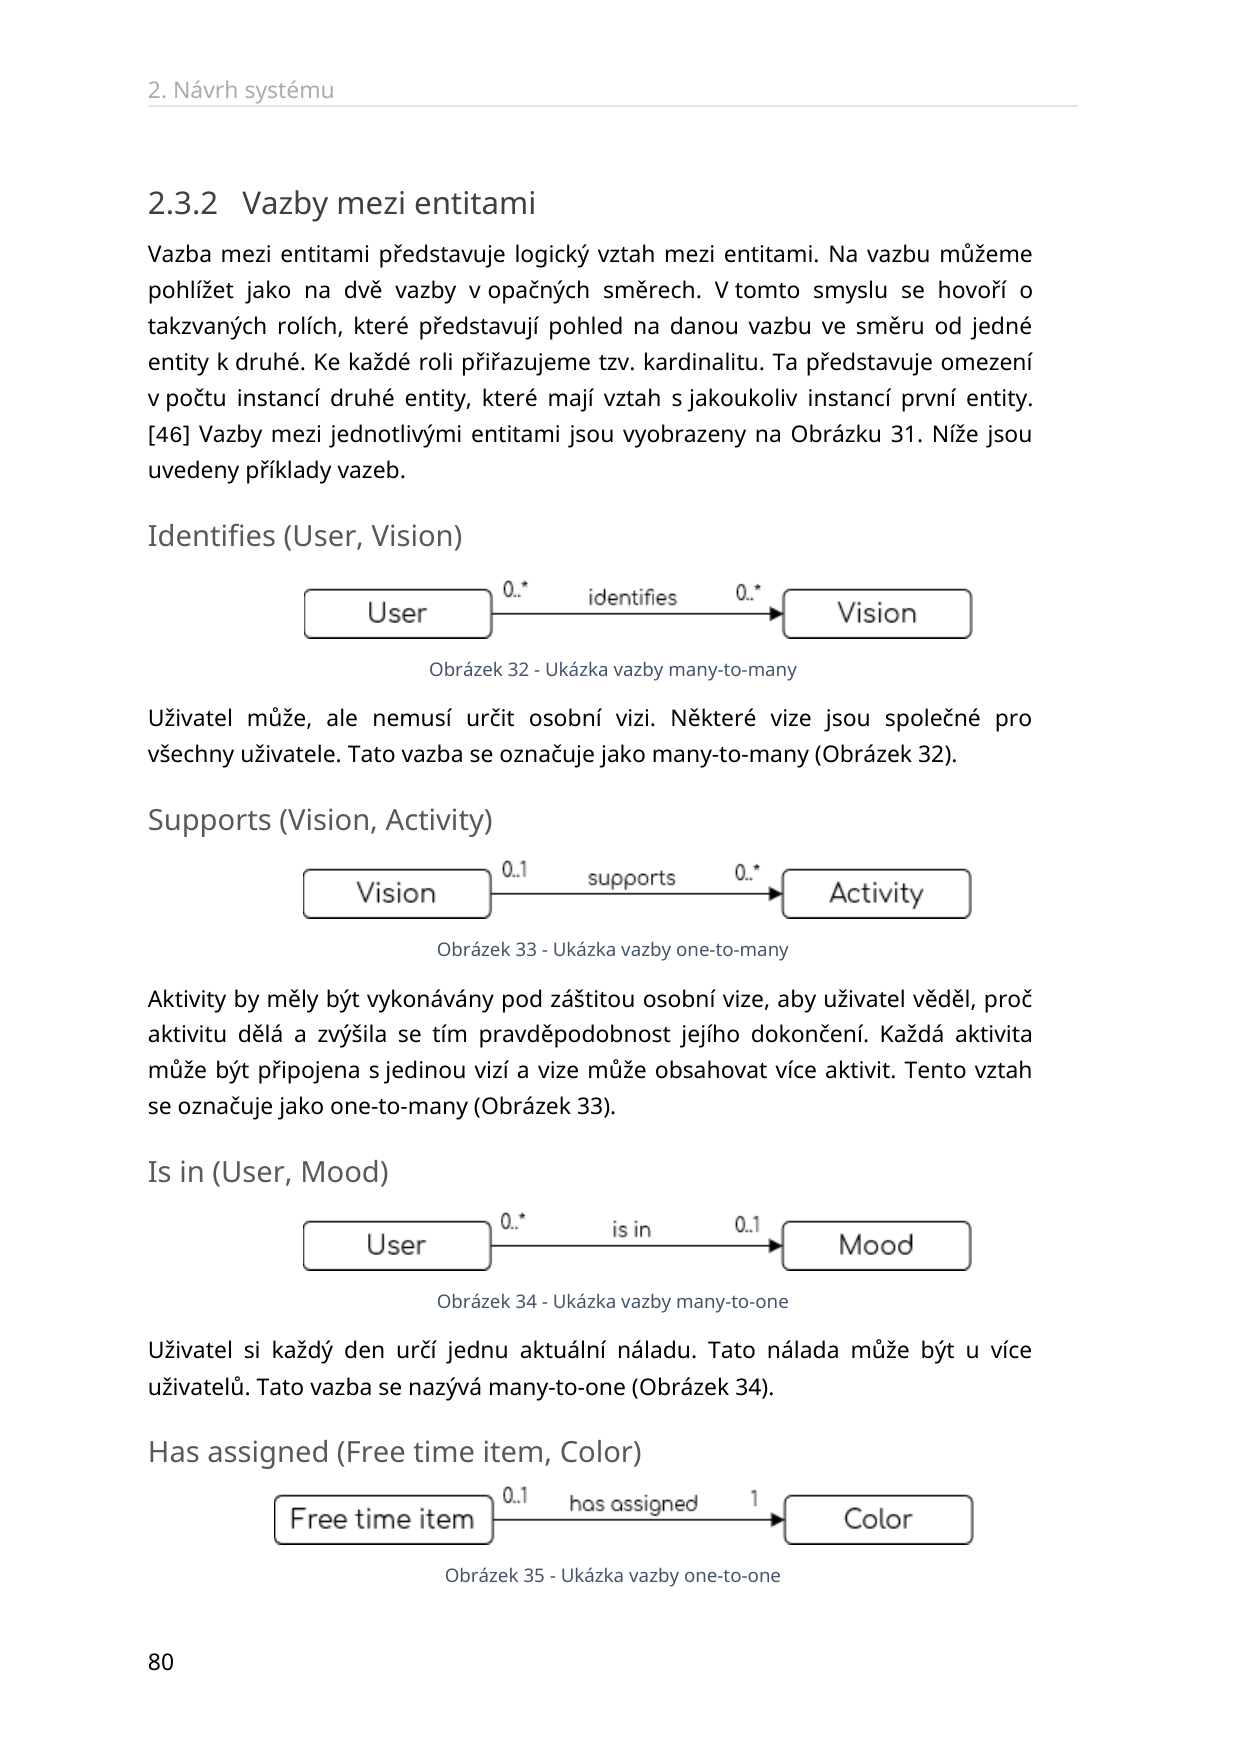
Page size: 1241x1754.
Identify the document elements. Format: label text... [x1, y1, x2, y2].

text Uživatel může, ale nemusí určit osobní vizi. Některé vize jsou společné pro všechny uživatele. Tato vazba se označuje jako many-to-many (Obrázek 32). [148, 702, 1033, 769]
subtitle Vazby mezi entitami [148, 181, 1033, 223]
subtitle Is in (User, Mood) [148, 1151, 1033, 1191]
picture [304, 578, 973, 639]
text Vazba mezi entitami představuje logický vztah mezi entitami. Na vazbu můžeme pohlížet jako na dvě vazby v opačných směrech. V tomto smyslu se hovoří o takzvaných rolích, které představují pohled na danou vazbu ve směru od jedné entity k druhé. Ke každé roli přiřazujeme tzv. kardinalitu. Ta představuje omezení v počtu instancí druhé entity, které mají vztah s jakoukoliv instancí první entity. [46] Vazby mezi jednotlivými entitami jsou vyobrazeny na Obrázku 31. Níže jsou uvedeny příklady vazeb. [148, 238, 1033, 485]
picture [303, 1210, 972, 1271]
subtitle Supports (Vision, Activity) [148, 799, 1033, 839]
text Aktivity by měly být vykonávány pod záštitou osobní vize, aby uživatel věděl, proč aktivitu dělá a zvýšila se tím pravděpodobnost jejího dokončení. Každá aktivita může být připojena s jedinou vizí a vize může obsahovat více aktivit. Tento vztah se označuje jako one-to-many (Obrázek 33). [148, 982, 1033, 1122]
picture [274, 1484, 974, 1545]
subtitle Has assigned (Free time item, Color) [148, 1431, 1033, 1471]
subtitle Identifies (User, Vision) [148, 515, 1033, 554]
text Uživatel si každý den určí jednu aktuální náladu. Tato nálada může být u více uživatelů. Tato vazba se nazývá many-to-one (Obrázek 34). [148, 1334, 1033, 1402]
picture [303, 858, 972, 919]
